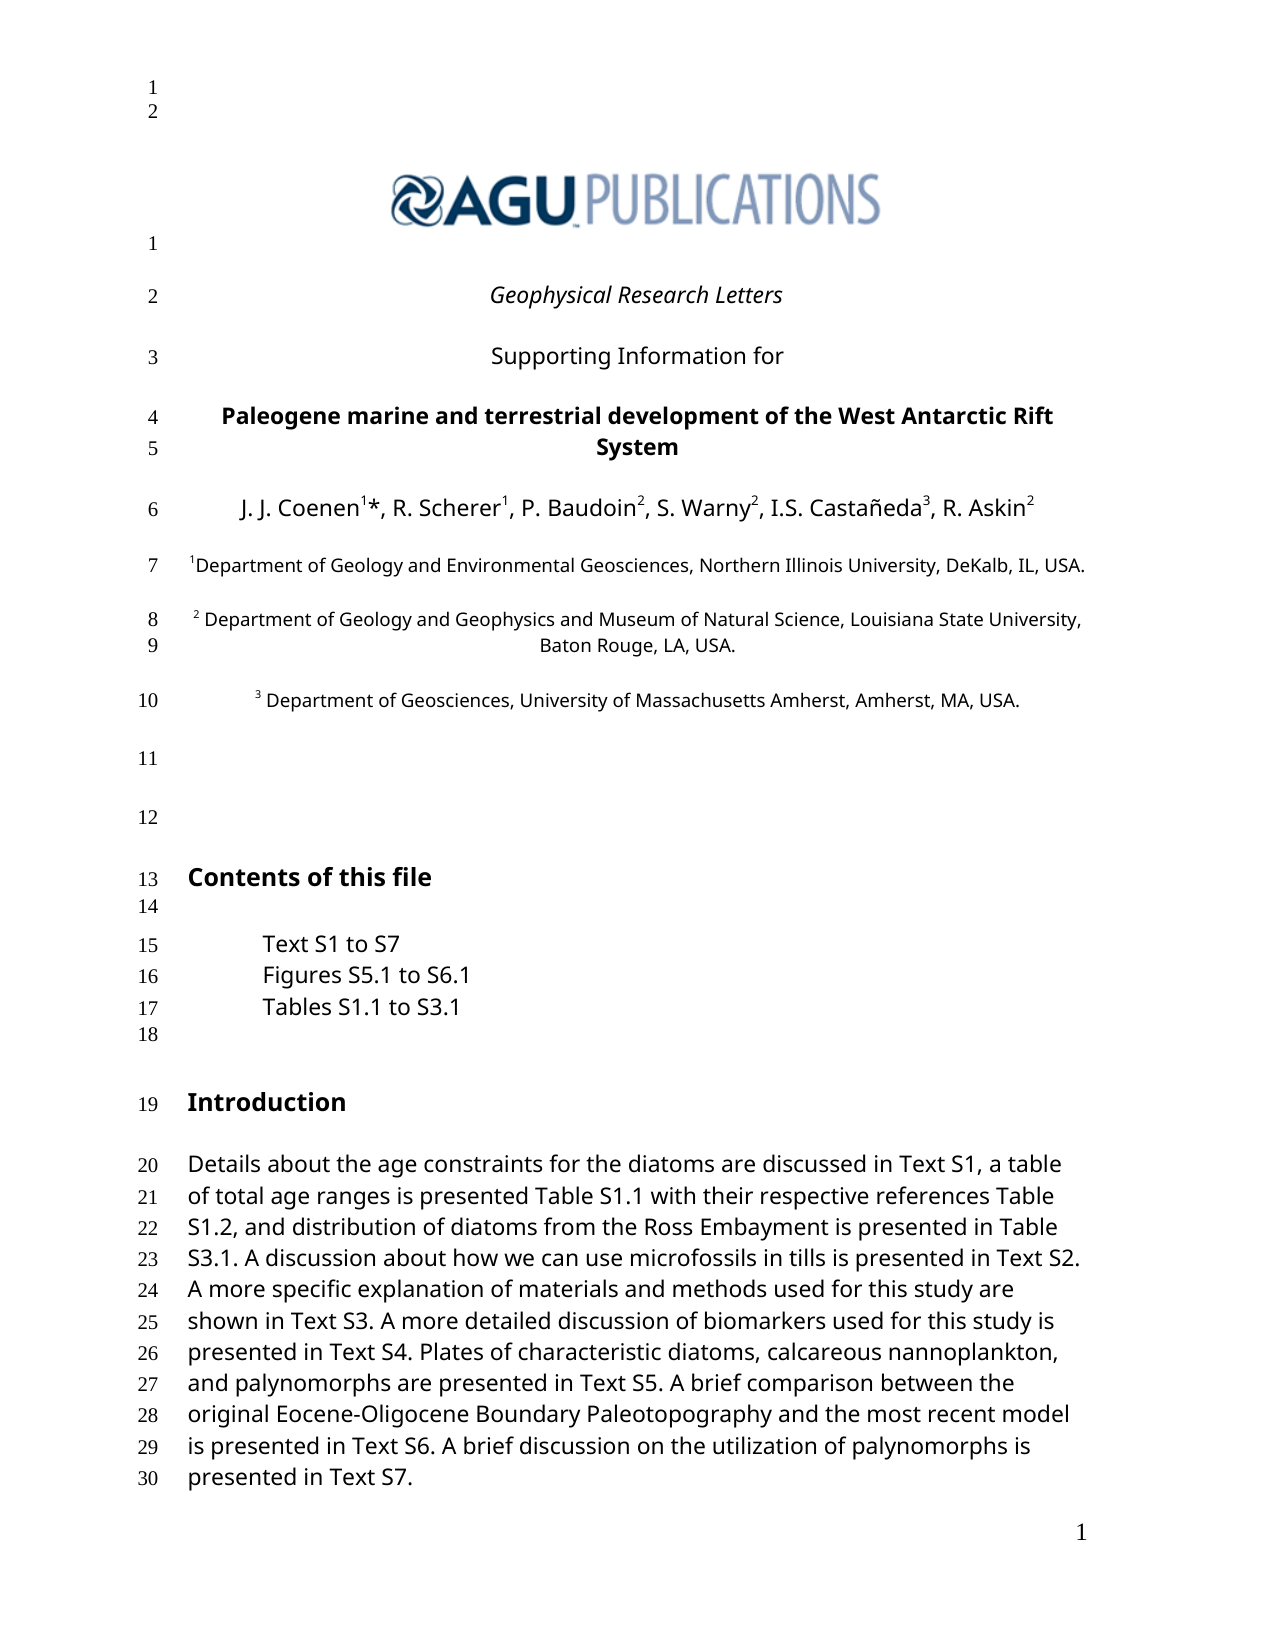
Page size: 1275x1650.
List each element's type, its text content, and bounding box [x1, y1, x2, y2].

text Paleogene marine and terrestrial development of the West Antarctic Rift System [187, 400, 1087, 462]
text J. J. Coenen1*, R. Scherer1, P. Baudoin2, S. Warny2, I.S. Castañeda3, R. Askin2 [187, 492, 1087, 523]
text Details about the age constraints for the diatoms are discussed in Text S1, a table of total age ranges is presented Table S1.1 with their respective references Table S1.2, and distribution of diatoms from the Ross Embayment is presented in Table S3.1. A discussion about how we can use microfossils in tills is presented in Text S2. A more specific explanation of materials and methods used for this study are shown in Text S3. A more detailed discussion of biomarkers used for this study is presented in Text S4. Plates of characteristic diatoms, calcareous nannoplankton, and palynomorphs are presented in Text S5. A brief comparison between the original Eocene-Oligocene Boundary Paleotopography and the most recent model is presented in Text S6. A brief discussion on the utilization of palynomorphs is presented in Text S7. [187, 1148, 1087, 1492]
text Introduction [187, 1085, 1087, 1119]
text 1Department of Geology and Environmental Geosciences, Northern Illinois University, DeKalb, IL, USA. [187, 552, 1087, 578]
text Geophysical Research Letters [187, 279, 1087, 310]
text Contents of this file [187, 860, 1087, 894]
text Supporting Information for [187, 339, 1087, 371]
text 2 Department of Geology and Geophysics and Museum of Natural Science, Louisiana State University, Baton Rouge, LA, USA. [187, 607, 1087, 658]
picture [375, 150, 901, 250]
text Figures S5.1 to S6.1 [262, 959, 1087, 991]
text Tables S1.1 to S3.1 [262, 991, 1087, 1022]
text Text S1 to S7 [262, 928, 1087, 959]
text 3 Department of Geosciences, University of Massachusetts Amherst, Amherst, MA, USA. [187, 687, 1087, 712]
